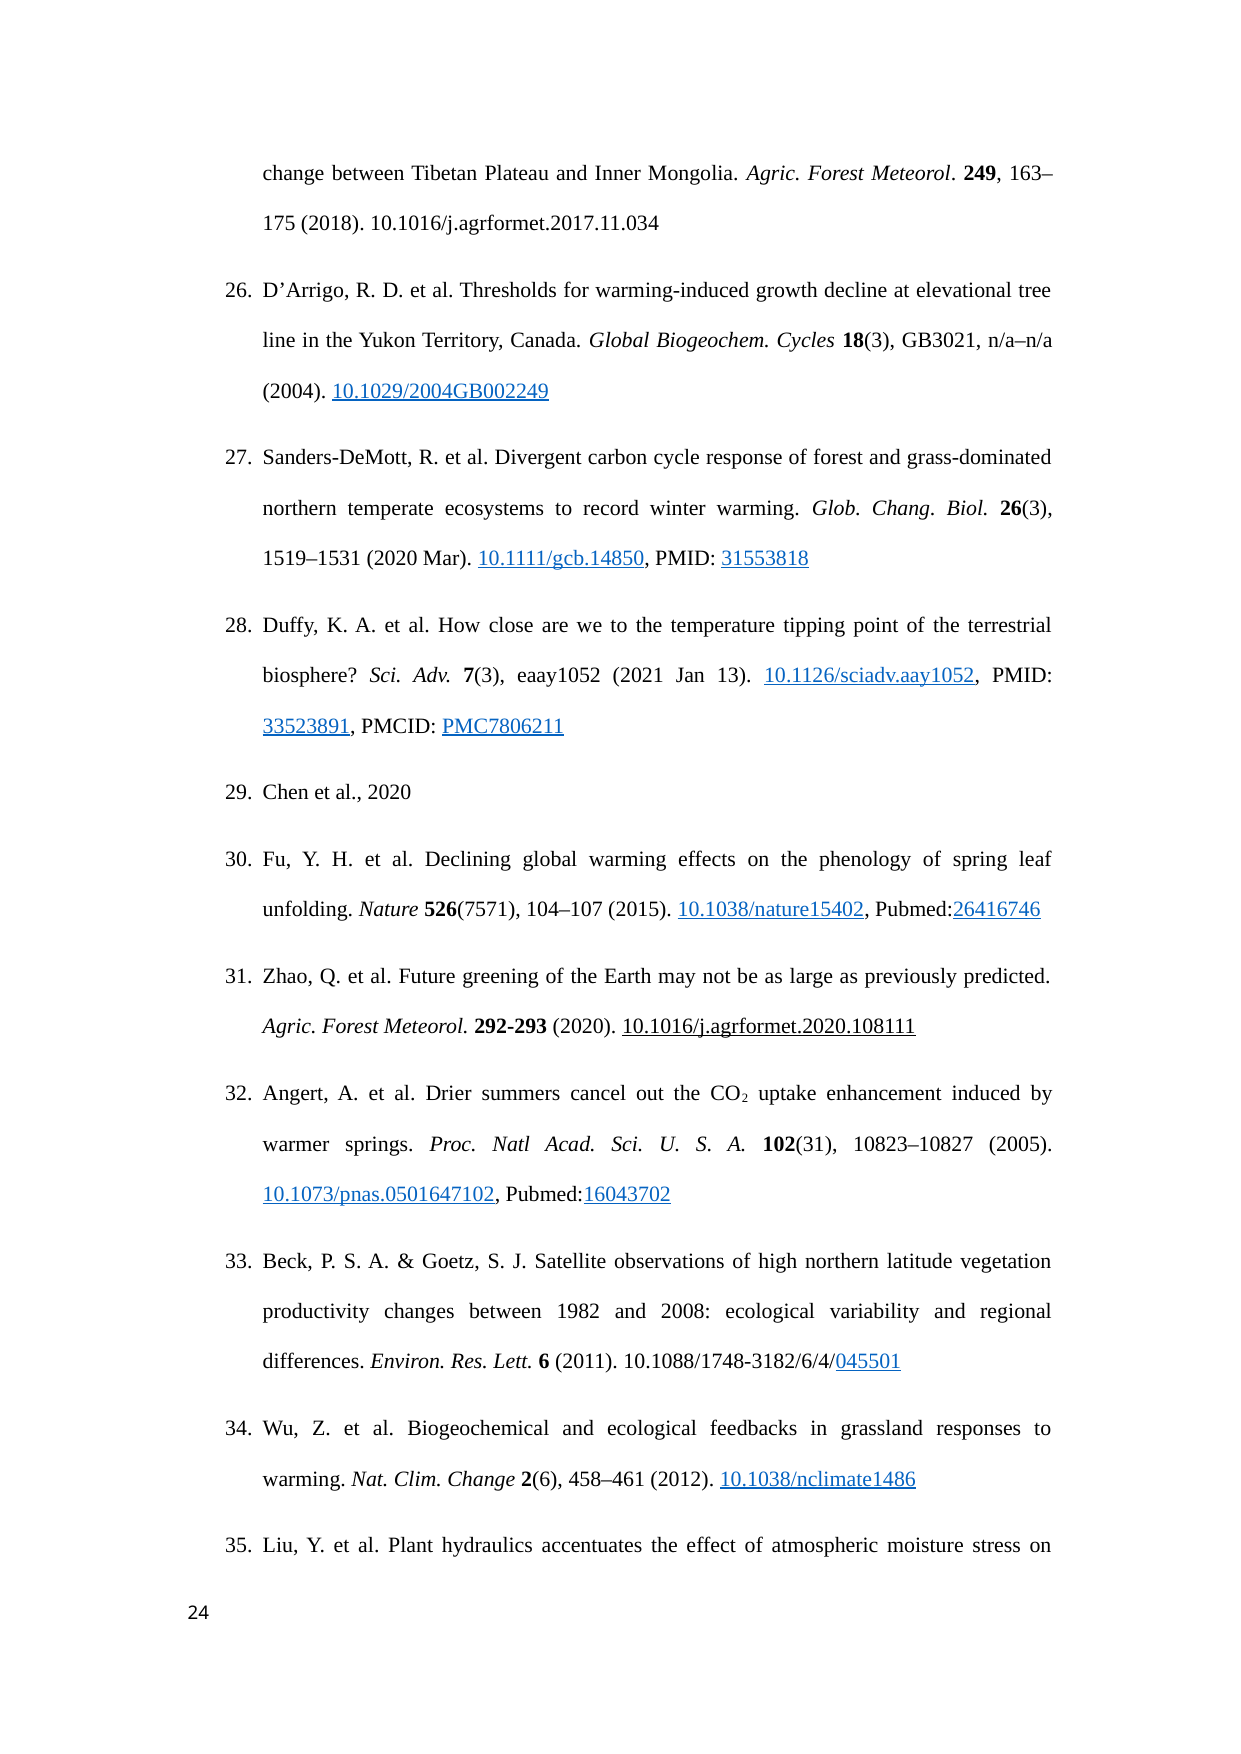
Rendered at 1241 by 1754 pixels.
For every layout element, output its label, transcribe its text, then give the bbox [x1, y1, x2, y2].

list Chen et al., 2020 [225, 779, 1053, 804]
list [225, 1532, 1053, 1557]
list Sanders-DeMott, R. et al. Divergent carbon cycle response of forest and grass-dominated northern temperate ecosystems to record winter warming. Glob. Chang. Biol. 26(3), 1519–1531 (2020 Mar). 10.1111/gcb.14850, PMID: 31553818 [225, 444, 1053, 570]
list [225, 160, 1053, 235]
list D’Arrigo, R. D. et al. Thresholds for warming-induced growth decline at elevational tree line in the Yukon Territory, Canada. Global Biogeochem. Cycles 18(3), GB3021, n/a–n/a (2004). 10.1029/2004GB002249 [225, 277, 1053, 403]
list Duffy, K. A. et al. How close are we to the temperature tipping point of the terrestrial biosphere? Sci. Adv. 7(3), eaay1052 (2021 Jan 13). 10.1126/sciadv.aay1052, PMID: 33523891, PMCID: PMC7806211 [225, 612, 1053, 738]
list Beck, P. S. A. & Goetz, S. J. Satellite observations of high northern latitude vegetation productivity changes between 1982 and 2008: ecological variability and regional differences. Environ. Res. Lett. 6 (2011). 10.1088/1748-3182/6/4/045501 [225, 1248, 1053, 1374]
list Angert, A. et al. Drier summers cancel out the CO2 uptake enhancement induced by warmer springs. Proc. Natl Acad. Sci. U. S. A. 102(31), 10823–10827 (2005). 10.1073/pnas.0501647102, Pubmed:16043702 [225, 1080, 1053, 1206]
list Wu, Z. et al. Biogeochemical and ecological feedbacks in grassland responses to warming. Nat. Clim. Change 2(6), 458–461 (2012). 10.1038/nclimate1486 [225, 1415, 1053, 1491]
list Fu, Y. H. et al. Declining global warming effects on the phenology of spring leaf unfolding. Nature 526(7571), 104–107 (2015). 10.1038/nature15402, Pubmed:26416746 [225, 846, 1053, 922]
list Zhao, Q. et al. Future greening of the Earth may not be as large as previously predicted. Agric. Forest Meteorol. 292-293 (2020). 10.1016/j.agrformet.2020.108111 [225, 963, 1053, 1039]
